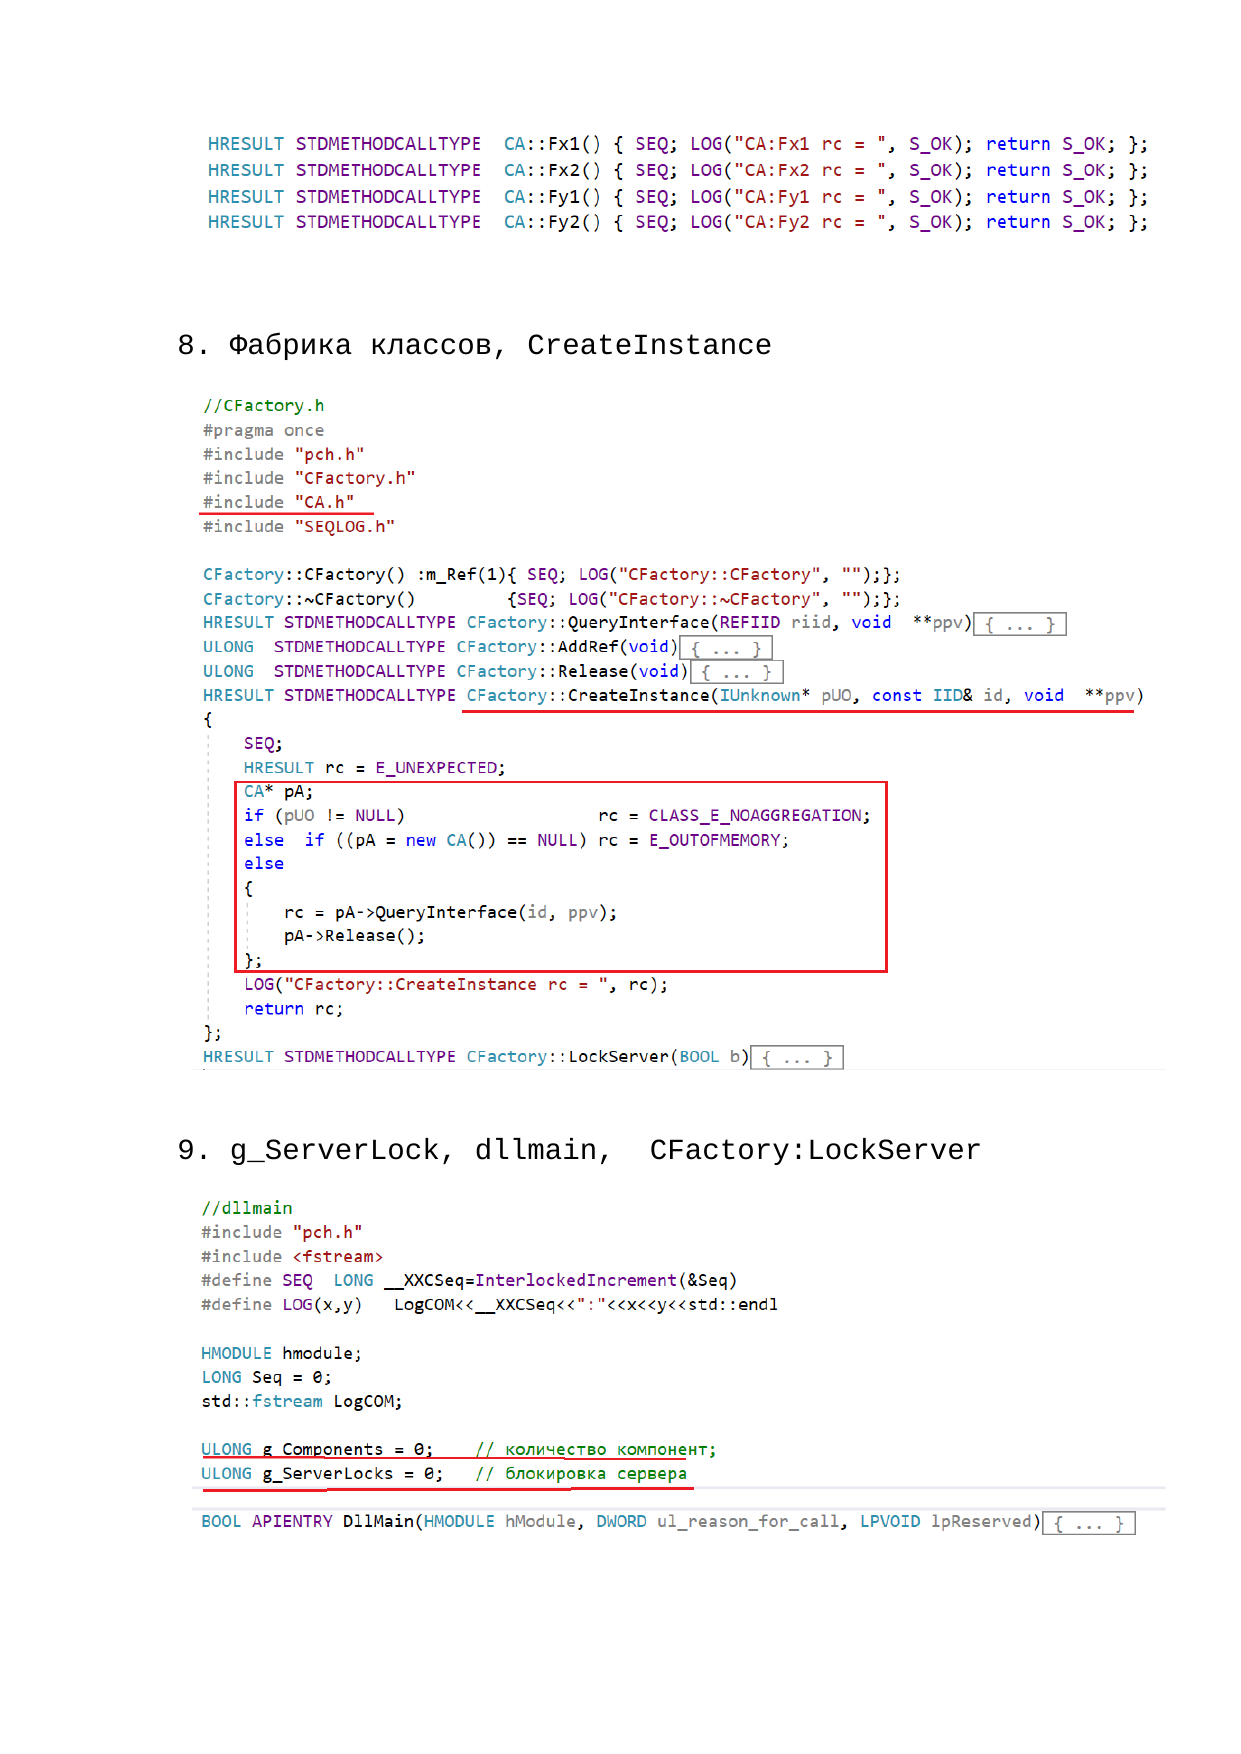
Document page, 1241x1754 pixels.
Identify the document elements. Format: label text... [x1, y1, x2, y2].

list Фабрика классов, CreateInstance [229, 330, 1152, 363]
list g_ServerLock, dllmain, CFactory:LockServer [229, 1135, 1152, 1168]
picture [192, 382, 1167, 1070]
picture [192, 118, 1166, 265]
picture [192, 1187, 1166, 1571]
